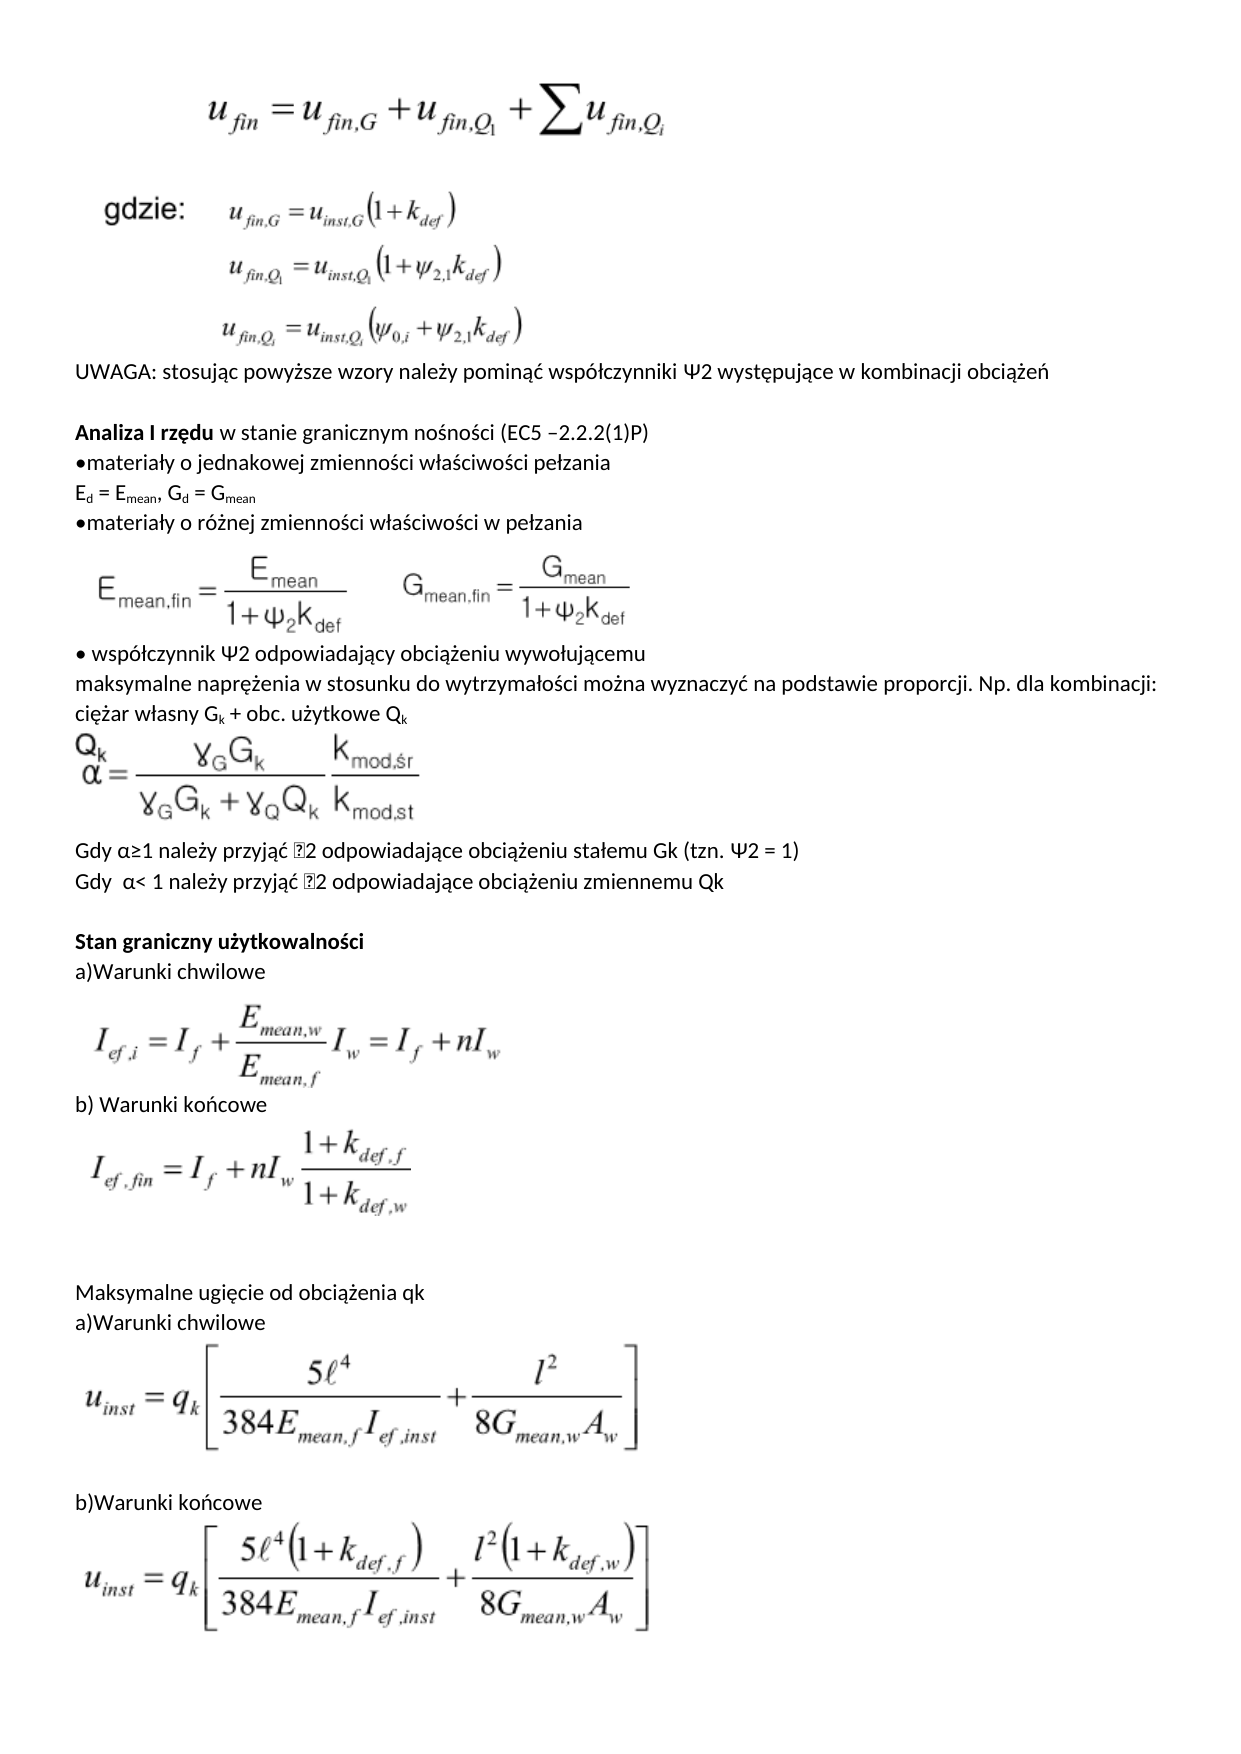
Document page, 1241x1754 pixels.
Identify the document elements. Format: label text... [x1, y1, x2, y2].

picture [75, 1120, 411, 1216]
picture [75, 538, 638, 637]
text Stan graniczny użytkowalności [75, 927, 1165, 955]
picture [75, 987, 513, 1088]
text Maksymalne ugięcie od obciążenia qk [75, 1278, 1165, 1306]
text b)Warunki końcowe [75, 1488, 1165, 1516]
text •materiały o jednakowej zmienności właściwości pełzania [75, 448, 1165, 476]
text b) Warunki końcowe [75, 1090, 1165, 1118]
picture [75, 1518, 660, 1636]
text UWAGA: stosując powyższe wzory należy pominąć współczynniki Ψ2 występujące w kombinacji obciążeń [75, 357, 1165, 386]
text maksymalne naprężenia w stosunku do wytrzymałości można wyznaczyć na podstawie proporcji. Np. dla kombinacji: ciężar własny Gk + obc. użytkowe Qk [75, 669, 1165, 728]
text a)Warunki chwilowe [75, 1308, 1165, 1336]
text Gdy α≥1 należy przyjąć 2 odpowiadające obciążeniu stałemu Gk (tzn. Ψ2 = 1) [75, 837, 1165, 865]
text Gdy α< 1 należy przyjąć 2 odpowiadające obciążeniu zmiennemu Qk [75, 867, 1165, 895]
picture [75, 729, 432, 835]
picture [75, 75, 672, 356]
text Analiza I rzędu w stanie granicznym nośności (EC5 –2.2.2(1)P) [75, 418, 1165, 446]
text a)Warunki chwilowe [75, 957, 1165, 986]
text • współczynnik Ψ2 odpowiadający obciążeniu wywołującemu [75, 639, 1165, 667]
text •materiały o różnej zmienności właściwości w pełzania [75, 508, 1165, 537]
picture [75, 1338, 641, 1456]
text Ed = Emean, Gd = Gmean [75, 478, 1165, 506]
